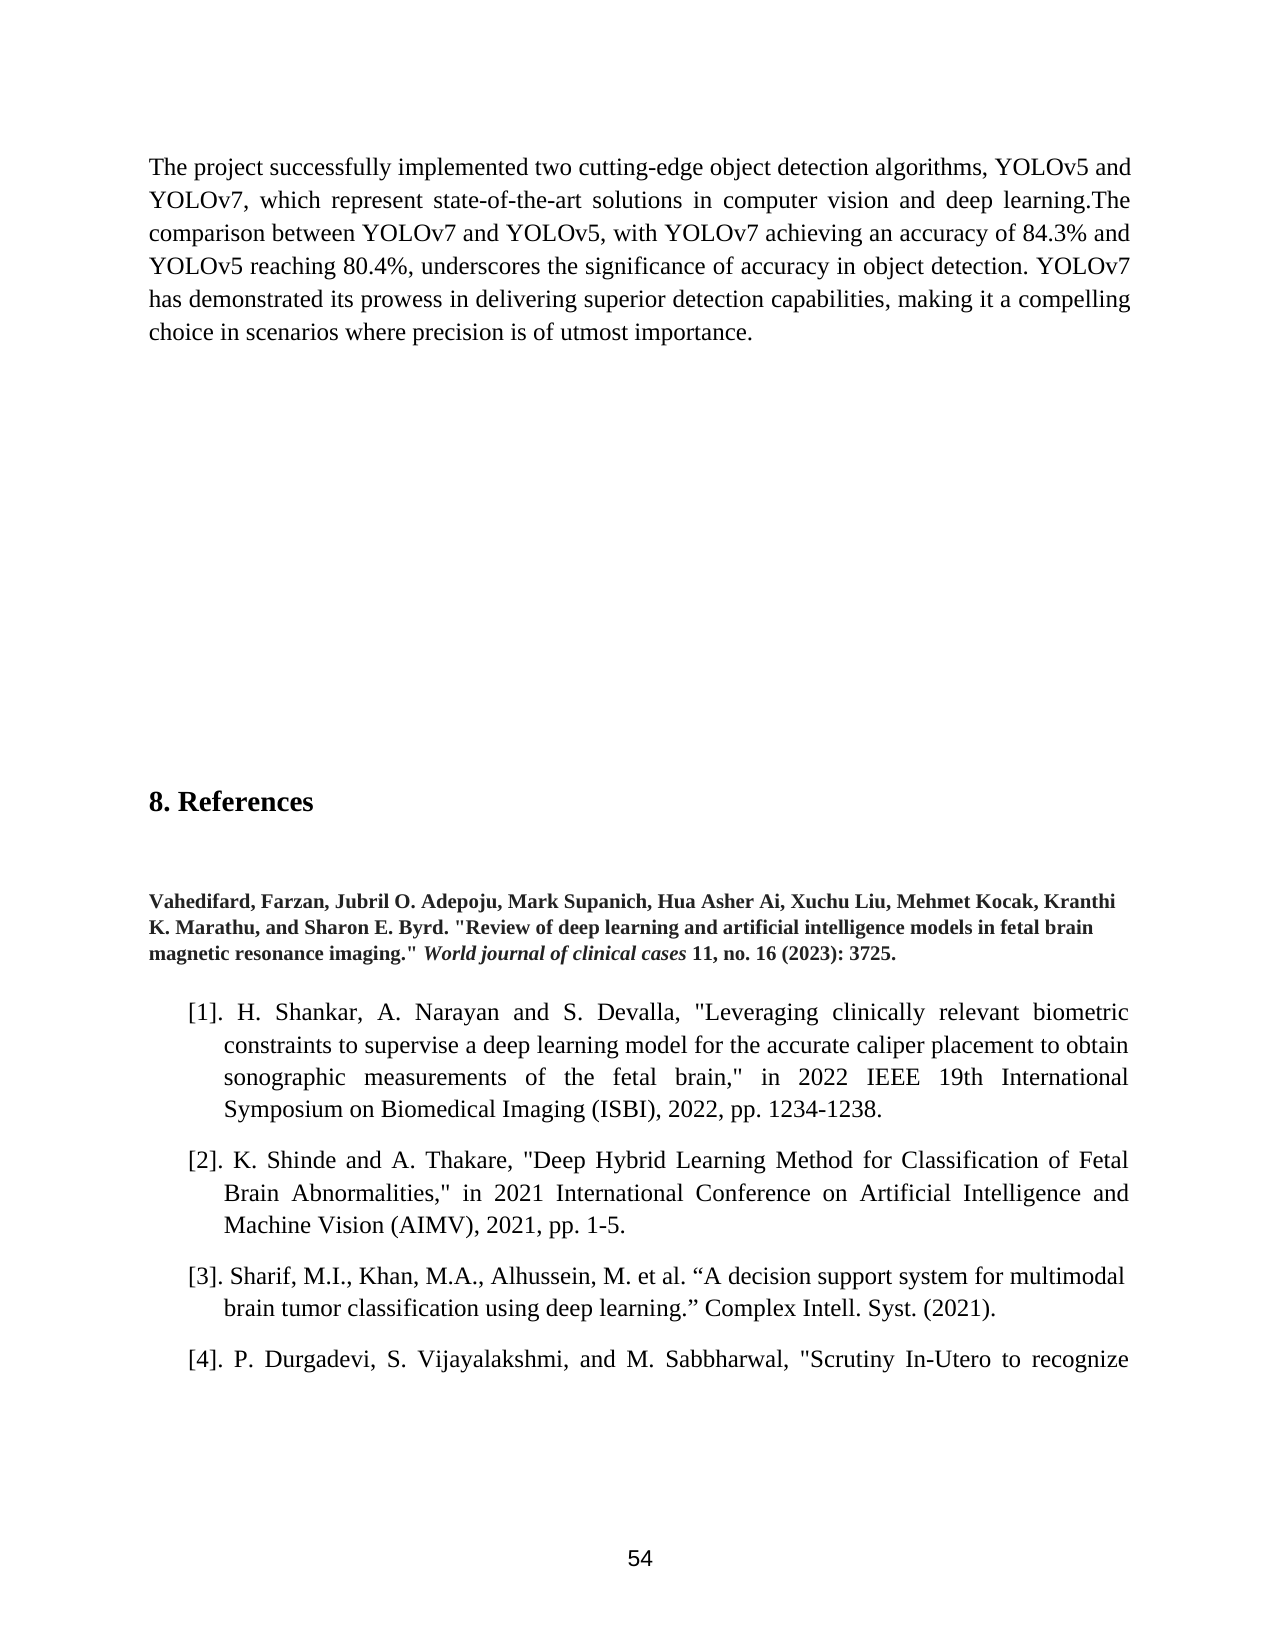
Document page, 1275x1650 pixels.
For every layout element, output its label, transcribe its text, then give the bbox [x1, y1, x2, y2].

text [2]. K. Shinde and A. Thakare, "Deep Hybrid Learning Method for Classification of Fetal Brain Abnormalities," in 2021 International Conference on Artificial Intelligence and Machine Vision (AIMV), 2021, pp. 1-5. [188, 1145, 1129, 1239]
text [1]. H. Shankar, A. Narayan and S. Devalla, "Leveraging clinically relevant biometric constraints to supervise a deep learning model for the accurate caliper placement to obtain sonographic measurements of the fetal brain," in 2022 IEEE 19th International Symposium on Biomedical Imaging (ISBI), 2022, pp. 1234-1238. [188, 997, 1130, 1123]
text Vahedifard, Farzan, Jubril O. Adepoju, Mark Supanich, Hua Asher Ai, Xuchu Liu, Mehmet Kocak, Kranthi K. Marathu, and Sharon E. Byrd. "Review of deep learning and artificial intelligence models in fetal brain magnetic resonance imaging." World journal of clinical cases 11, no. 16 (2023): 3725. [148, 889, 1132, 965]
text The project successfully implemented two cutting-edge object detection algorithms, YOLOv5 and YOLOv7, which represent state-of-the-art solutions in computer vision and deep learning.The comparison between YOLOv7 and YOLOv5, with YOLOv7 achieving an accuracy of 84.3% and YOLOv5 reaching 80.4%, underscores the significance of accuracy in object detection. YOLOv7 has demonstrated its prowess in delivering superior detection capabilities, making it a compelling choice in scenarios where precision is of utmost importance. [148, 152, 1132, 346]
text 8. References [148, 784, 1132, 817]
text [3]. Sharif, M.I., Khan, M.A., Alhussein, M. et al. “A decision support system for multimodal brain tumor classification using deep learning.” Complex Intell. Syst. (2021). [188, 1261, 1130, 1322]
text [188, 1344, 1130, 1373]
